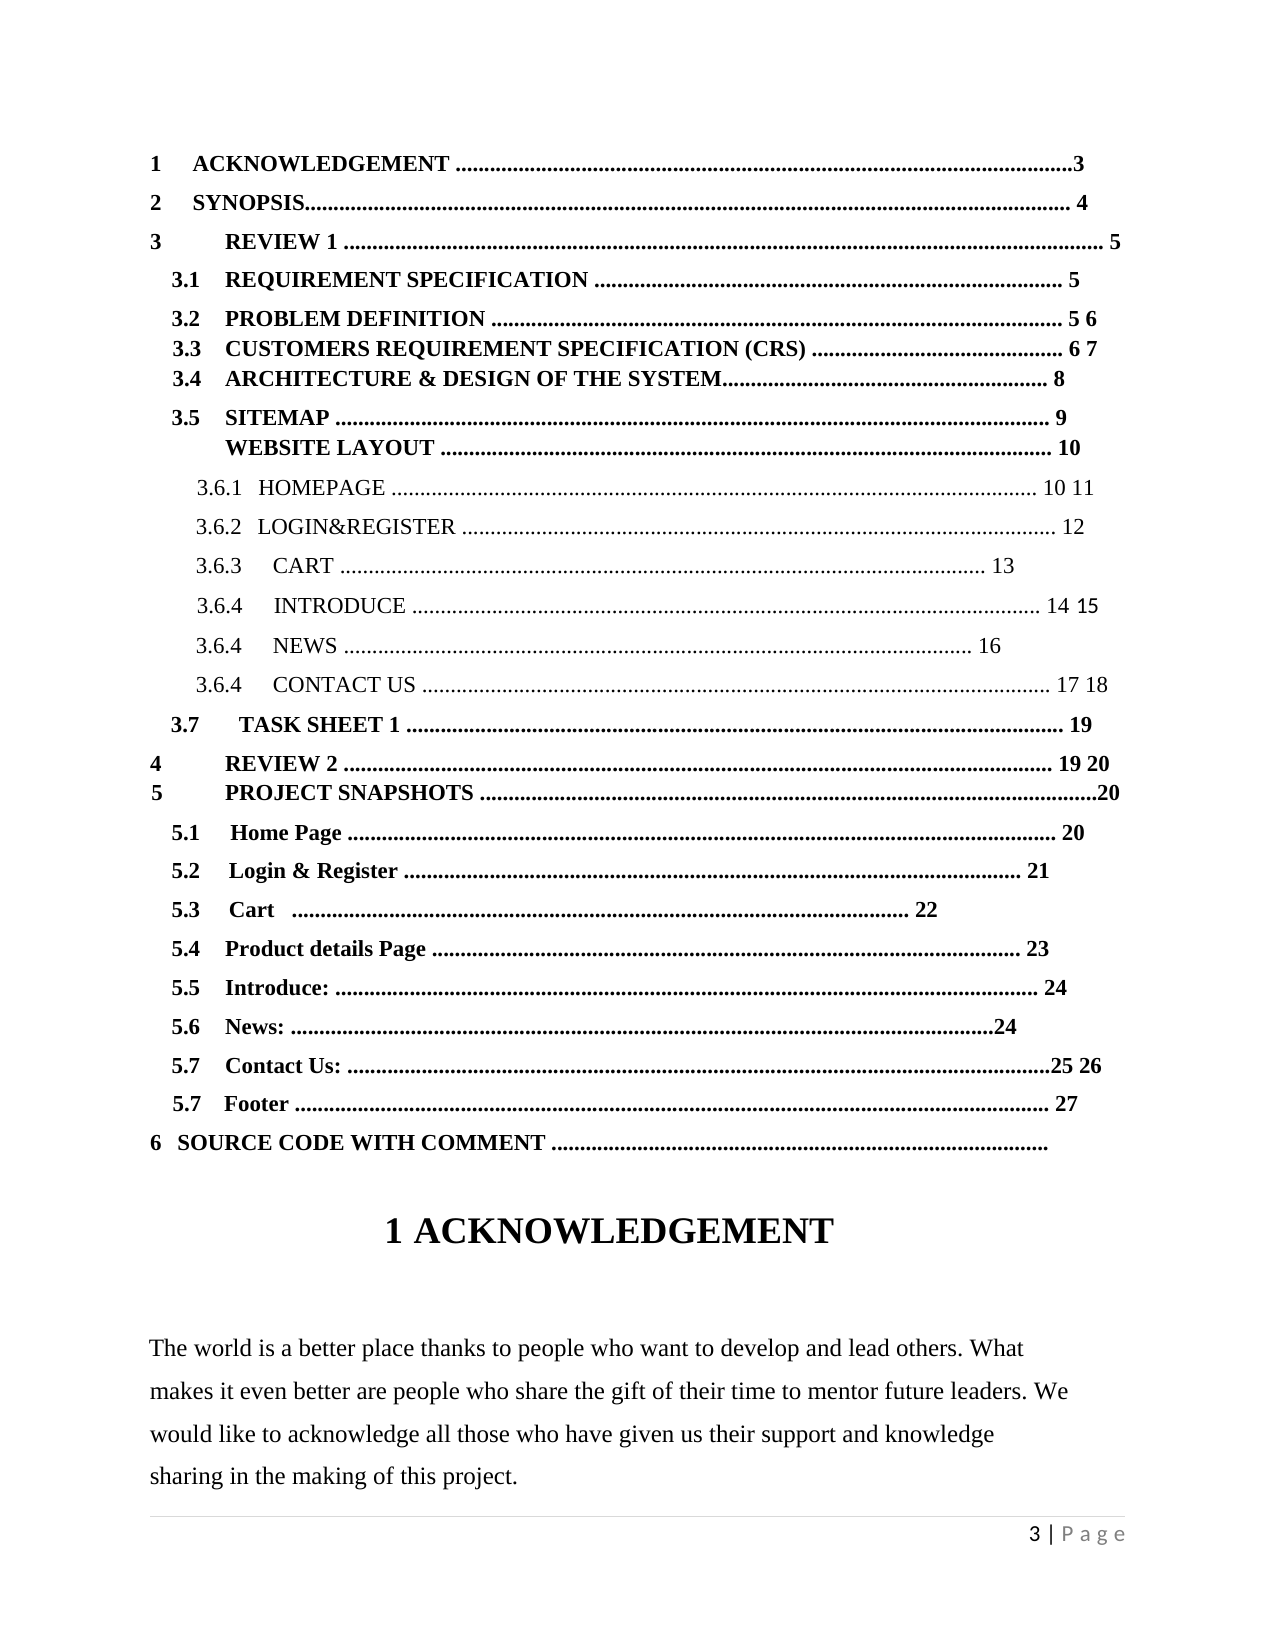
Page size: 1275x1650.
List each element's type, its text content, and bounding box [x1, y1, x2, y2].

text 3.7 TASK SHEET 1 ................................................................................................................... 19 [150, 711, 1125, 737]
text 5.3 Cart ............................................................................................................ 22 [171, 896, 1125, 923]
subtitle 1 ACKNOWLEDGEMENT ............................................................................................................3 [150, 150, 1125, 176]
text 5.2 Login & Register ............................................................................................................ 21 [171, 858, 1125, 884]
subtitle 2 SYNOPSIS...................................................................................................................................... 4 [150, 189, 1125, 215]
text 3.6.3 CART ................................................................................................................. 13 [150, 552, 1125, 578]
subtitle 3.1 REQUIREMENT SPECIFICATION .................................................................................. 5 [171, 267, 1125, 293]
subtitle 1 ACKNOWLEDGEMENT [150, 1209, 1068, 1252]
subtitle 4 REVIEW 2 ............................................................................................................................ 19 20 5 PROJECT SNAPSHOTS ............................................................................................................20 [150, 750, 1125, 806]
subtitle 3.2 PROBLEM DEFINITION .................................................................................................... 5 6 3.3 CUSTOMERS REQUIREMENT SPECIFICATION (CRS) ............................................ 6 7 3.4 ARCHITECTURE & DESIGN OF THE SYSTEM......................................................... 8 [171, 305, 1125, 392]
subtitle 3.5 SITEMAP ............................................................................................................................. 9 WEBSITE LAYOUT ........................................................................................................... 10 [171, 404, 1125, 461]
text 3.6.4 NEWS .............................................................................................................. 16 [150, 632, 1125, 659]
subtitle 6 SOURCE CODE WITH COMMENT ....................................................................................... [150, 1129, 1125, 1156]
text 5.7 Footer .................................................................................................................................... 27 [171, 1091, 1125, 1117]
subtitle 3 REVIEW 1 ..................................................................................................................................... 5 [150, 228, 1125, 254]
text 5.4 Product details Page ....................................................................................................... 23 [171, 935, 1125, 961]
text 5.1 Home Page ............................................................................................................................ 20 [171, 819, 1125, 845]
text 5.5 Introduce: ........................................................................................................................... 24 [171, 974, 1125, 1000]
text 5.6 News: ...........................................................................................................................24 [171, 1013, 1125, 1039]
text The world is a better place thanks to people who want to develop and lead others. What makes it even better are people who share the gift of their time to mentor future leaders. We would like to acknowledge all those who have given us their support and knowledge sharing in the making of this project. [148, 1333, 1073, 1490]
text 3.6.4 INTRODUCE .............................................................................................................. 14 15 [150, 591, 1125, 619]
text 3.6.4 CONTACT US .............................................................................................................. 17 18 [150, 672, 1125, 698]
text 3.6.2 LOGIN&REGISTER ........................................................................................................ 12 [150, 513, 1125, 539]
text 5.7 Contact Us: ...........................................................................................................................25 26 [171, 1052, 1125, 1078]
text 3.6.1 HOMEPAGE ................................................................................................................. 10 11 [150, 473, 1125, 500]
